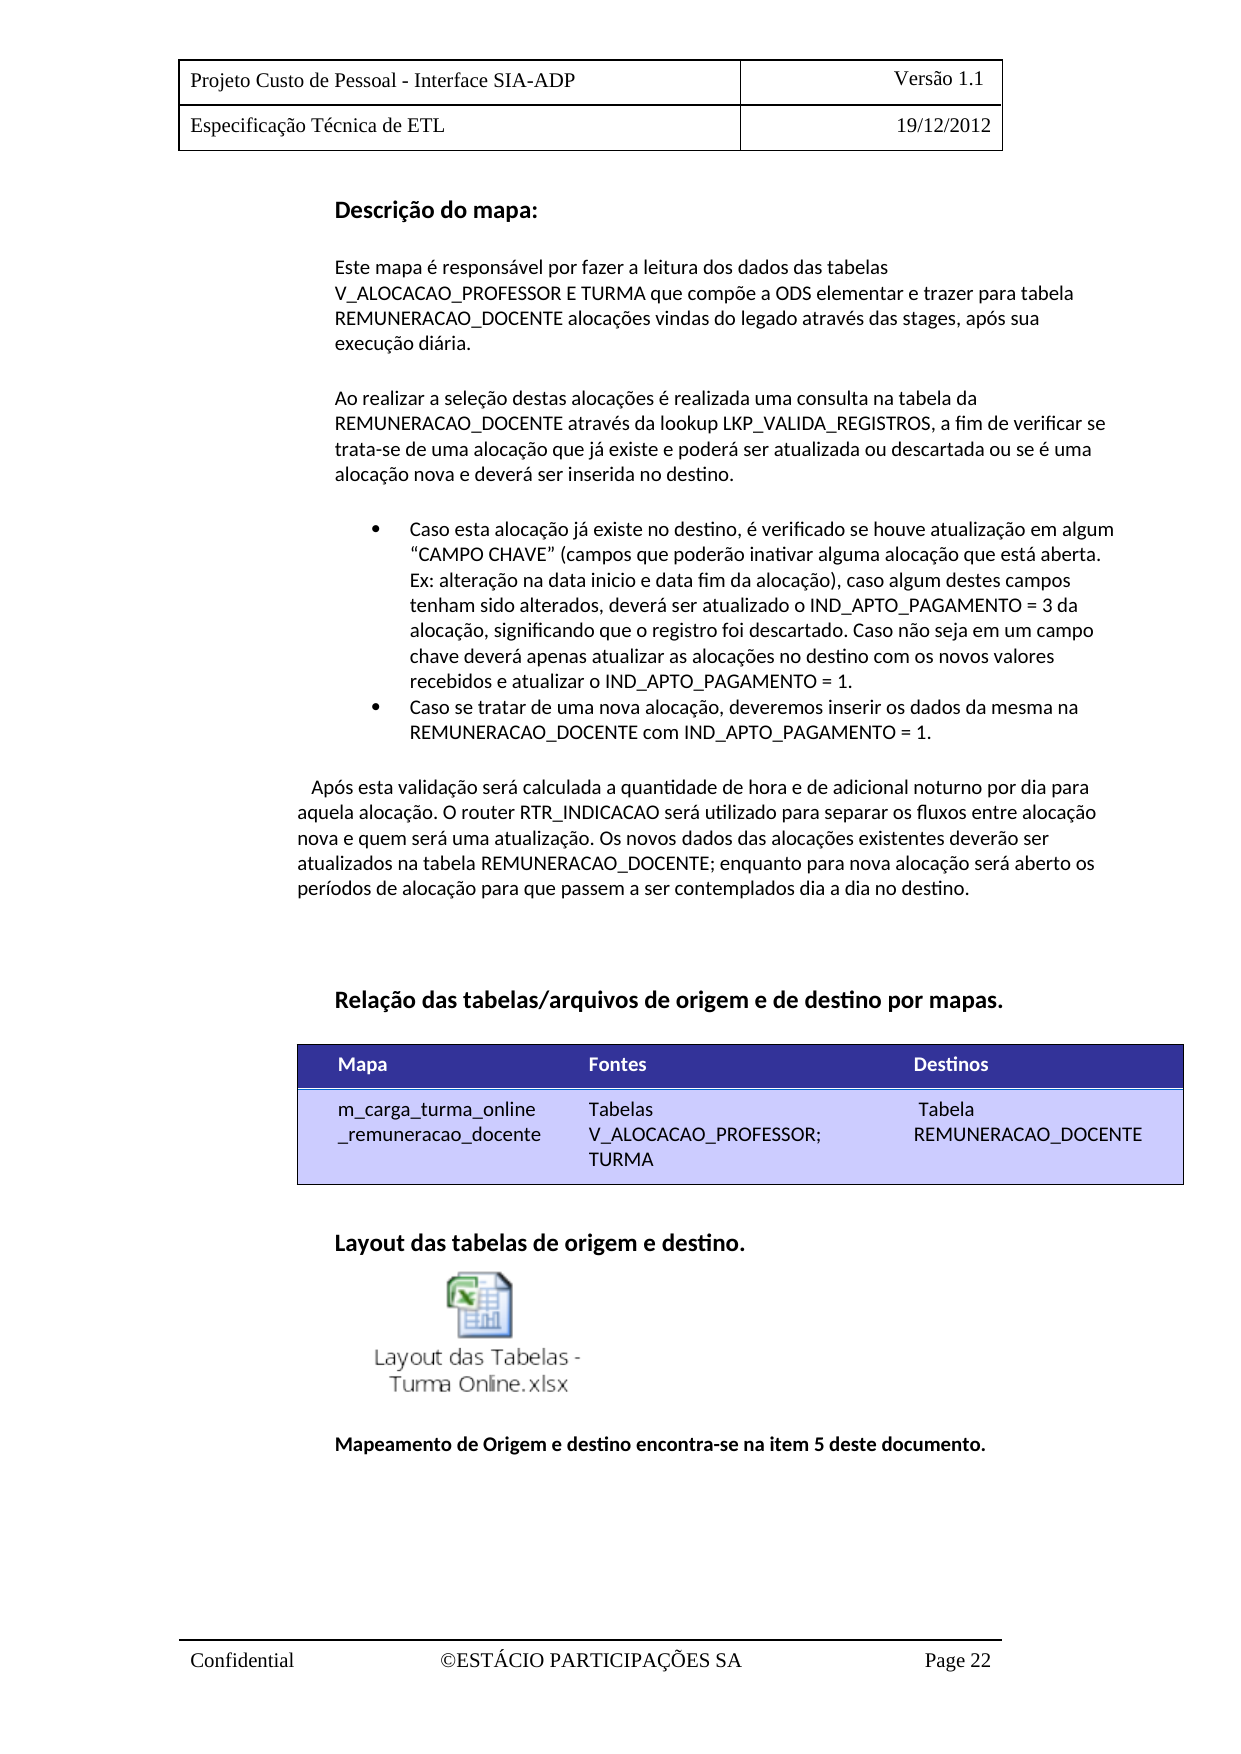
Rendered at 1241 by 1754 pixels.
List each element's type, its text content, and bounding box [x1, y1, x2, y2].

table_header Destinos [873, 1045, 1183, 1088]
table_cell Tabela REMUNERACAO_DOCENTE [873, 1090, 1183, 1184]
table_cell m_carga_turma_online_remuneracao_docente [298, 1090, 548, 1184]
list Caso esta alocação já existe no destino, é verificado se houve atualização em algum “CAMPO CHAVE” (campos que poderão inativar alguma alocação que está aberta. Ex: alteração na data inicio e data fim da alocação), caso algum destes campos tenham sido alterados, deverá ser atualizado o IND_APTO_PAGAMENTO = 3 da alocação, significando que o registro foi descartado. Caso não seja em um campo chave deverá apenas atualizar as alocações no destino com os novos valores recebidos e atualizar o IND_APTO_PAGAMENTO = 1. [372, 516, 1120, 694]
text Layout das tabelas de origem e destino. [334, 1227, 1120, 1258]
text Relação das tabelas/arquivos de origem e de destino por mapas. [334, 985, 1120, 1015]
table_header Mapa [298, 1045, 548, 1088]
list Caso se tratar de uma nova alocação, deveremos inserir os dados da mesma na REMUNERACAO_DOCENTE com IND_APTO_PAGAMENTO = 1. [372, 694, 1120, 745]
text Descrição do mapa: [297, 194, 1120, 225]
table_header Fontes [548, 1045, 873, 1088]
text Após esta validação será calculada a quantidade de hora e de adicional noturno por dia para aquela alocação. O router RTR_INDICACAO será utilizado para separar os fluxos entre alocação nova e quem será uma atualização. Os novos dados das alocações existentes deverão ser atualizados na tabela REMUNERACAO_DOCENTE; enquanto para nova alocação será aberto os períodos de alocação para que passem a ser contemplados dia a dia no destino. [297, 774, 1120, 901]
table_cell Tabelas V_ALOCACAO_PROFESSOR; TURMA [548, 1090, 873, 1184]
text Este mapa é responsável por fazer a leitura dos dados das tabelas V_ALOCACAO_PROFESSOR E TURMA que compõe a ODS elementar e trazer para tabela REMUNERACAO_DOCENTE alocações vindas do legado através das stages, após sua execução diária. [334, 254, 1120, 356]
text Ao realizar a seleção destas alocações é realizada uma consulta na tabela da REMUNERACAO_DOCENTE através da lookup LKP_VALIDA_REGISTROS, a fim de verificar se trata-se de uma alocação que já existe e poderá ser atualizada ou descartada ou se é uma alocação nova e deverá ser inserida no destino. [334, 385, 1120, 487]
text Mapeamento de Origem e destino encontra-se na item 5 deste documento. [334, 1431, 1120, 1456]
